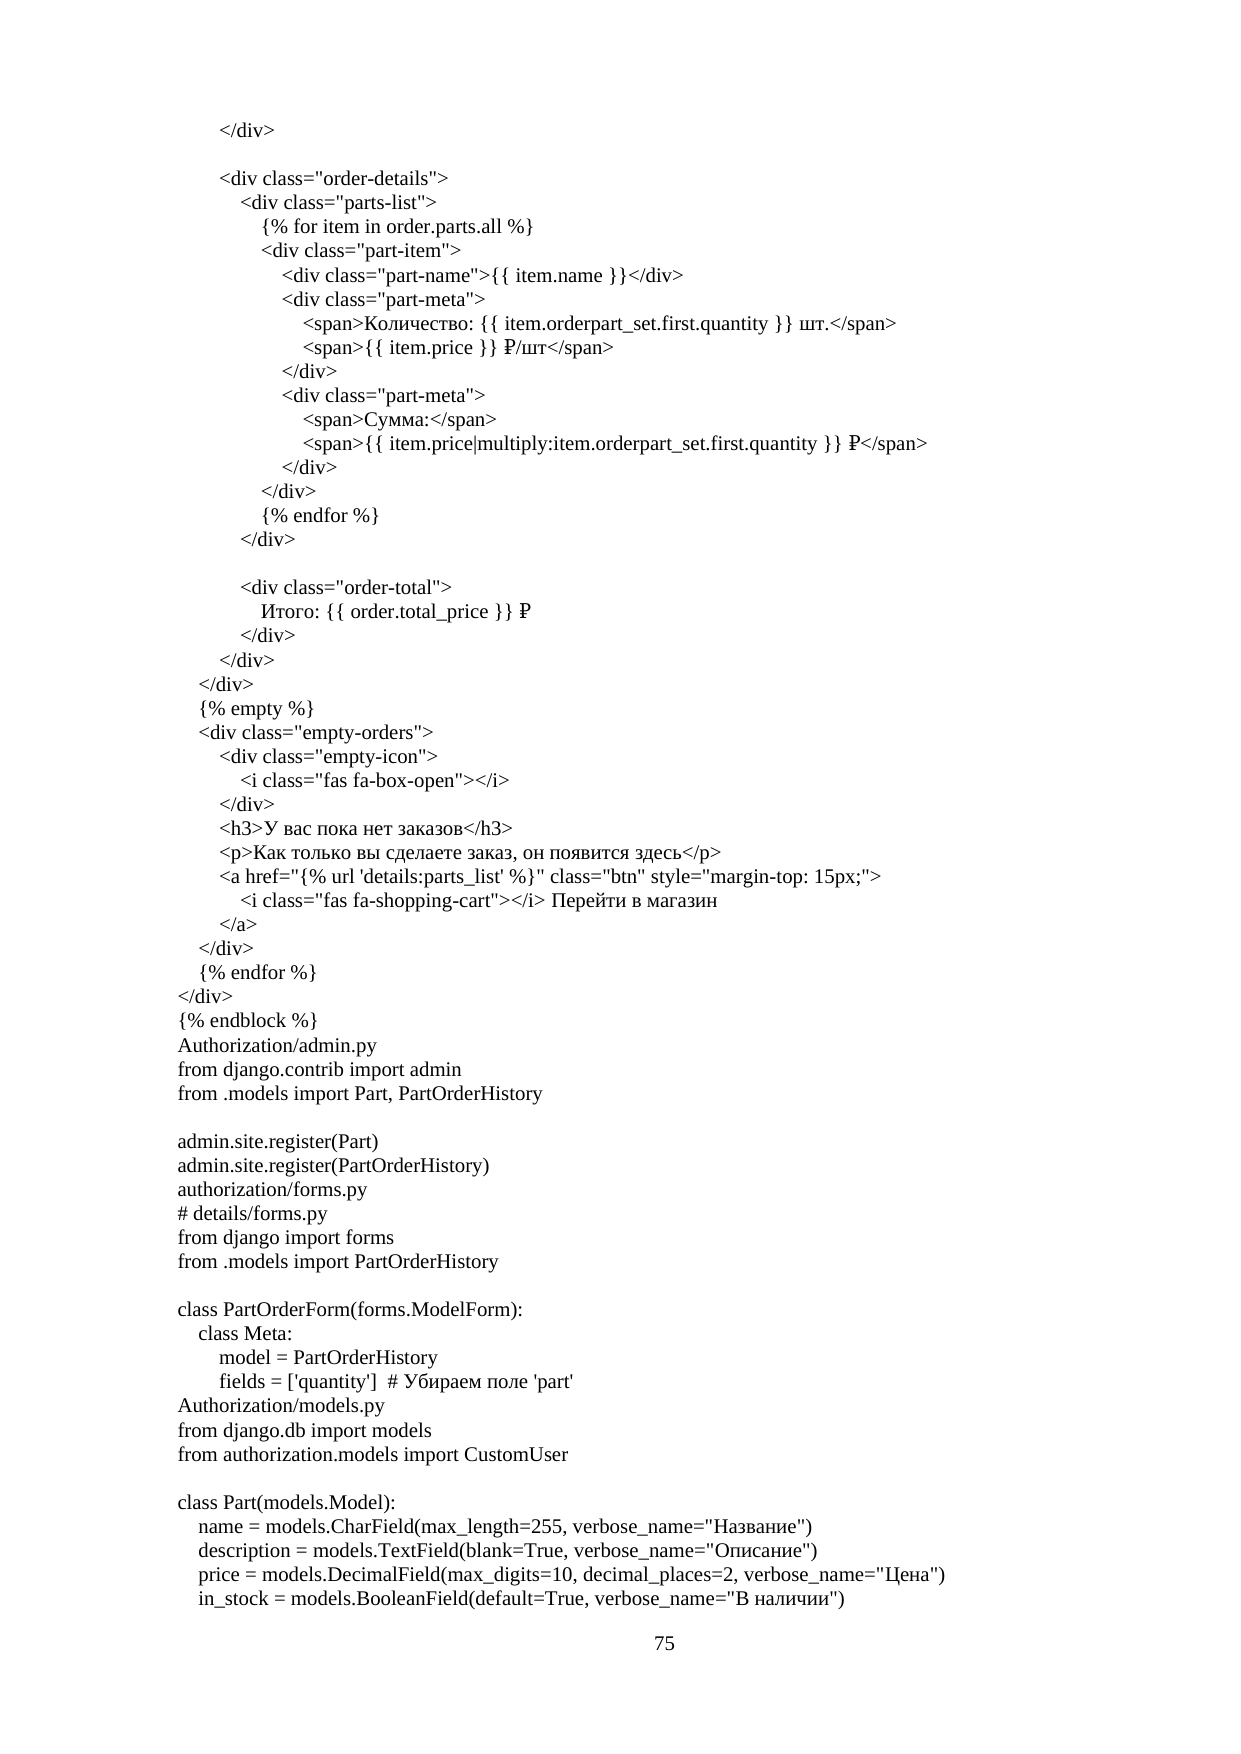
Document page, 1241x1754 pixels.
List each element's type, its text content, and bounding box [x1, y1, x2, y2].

text Authorization/models.py [177, 1393, 1152, 1417]
text Authorization/admin.py [177, 1032, 1152, 1057]
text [177, 118, 1152, 1032]
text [177, 1417, 1152, 1610]
text from django.contrib import admin from .models import Part, PartOrderHistory admin.site.register(Part) admin.site.register(PartOrderHistory) [177, 1057, 1152, 1177]
text authorization/forms.py [177, 1177, 1152, 1201]
text # details/forms.py from django import forms from .models import PartOrderHistory class PartOrderForm(forms.ModelForm): class Meta: model = PartOrderHistory fields = ['quantity'] # Убираем поле 'part' [177, 1201, 1152, 1393]
